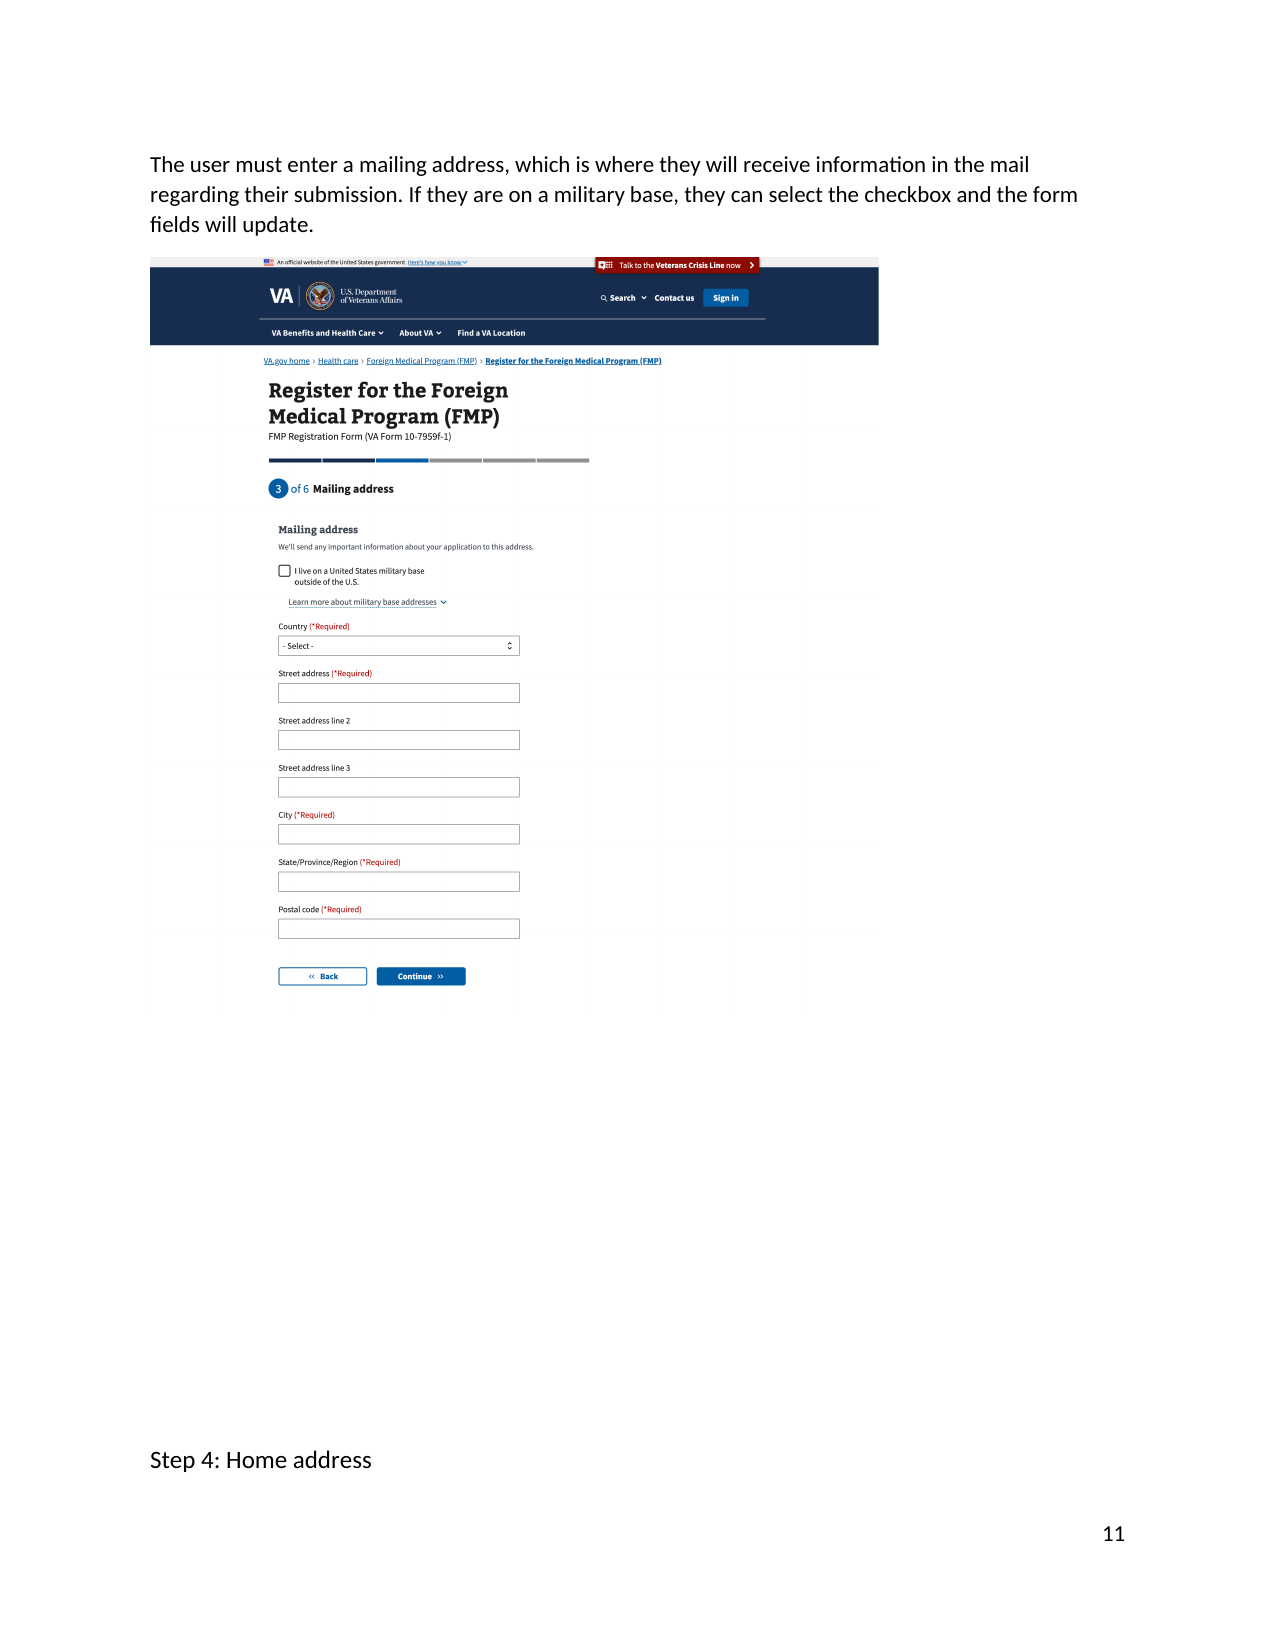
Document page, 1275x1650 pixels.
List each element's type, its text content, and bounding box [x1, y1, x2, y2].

text The user must enter a mailing address, which is where they will receive information in the mail regarding their submission. If they are on a military base, they can select the checkbox and the form fields will update. [150, 150, 1125, 238]
picture [150, 257, 879, 1013]
subtitle Step 4: Home address [150, 1444, 1125, 1475]
